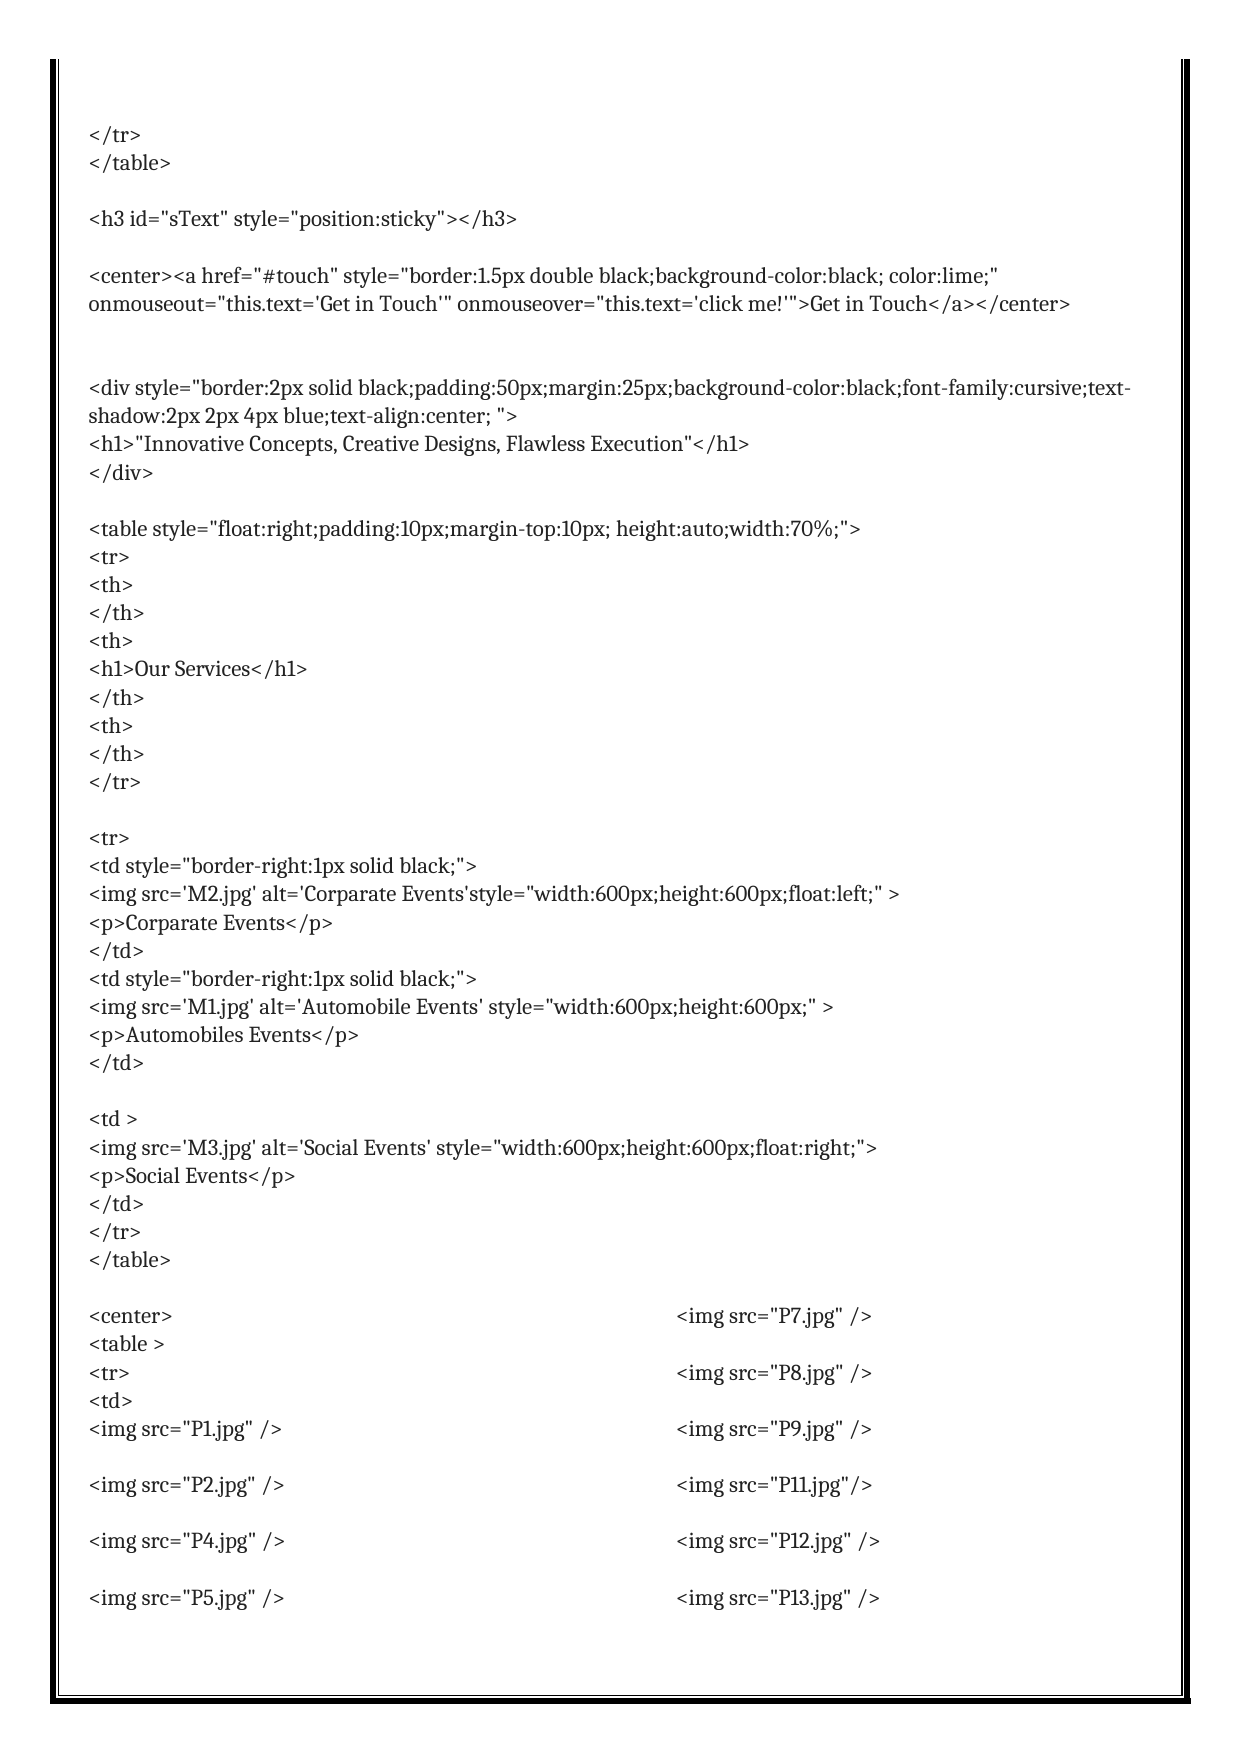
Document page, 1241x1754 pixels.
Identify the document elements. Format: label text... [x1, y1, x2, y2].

text <img src="P5.jpg" /> [88, 1584, 586, 1611]
text </th> [88, 741, 1174, 767]
text <center><a href="#touch" style="border:1.5px double black;background-color:black; color:lime;" onmouseout="this.text='Get in Touch'" onmouseover="this.text='click me!'">Get in Touch</a></center> [88, 262, 1174, 317]
text <th> [88, 628, 1174, 654]
text <div style="border:2px solid black;padding:50px;margin:25px;background-color:black;font-family:cursive;text-shadow:2px 2px 4px blue;text-align:center; "> [88, 375, 1174, 429]
text <img src='M3.jpg' alt='Social Events' style="width:600px;height:600px;float:right;"> [88, 1134, 1174, 1161]
text </tr> [88, 1219, 1174, 1245]
text <p>Corparate Events</p> [88, 909, 1174, 936]
text <table style="float:right;padding:10px;margin-top:10px; height:auto;width:70%;"> [88, 516, 1174, 542]
text <img src='M1.jpg' alt='Automobile Events' style="width:600px;height:600px;" > [88, 994, 1174, 1020]
text <img src="P13.jpg" /> [676, 1584, 1174, 1611]
text <td > [88, 1106, 1174, 1132]
text <tr> [88, 1359, 586, 1386]
text </td> [88, 1050, 1174, 1076]
text <tr> [88, 825, 1174, 851]
text <td style="border-right:1px solid black;"> [88, 853, 1174, 879]
text </div> [88, 459, 1174, 486]
text <img src="P4.jpg" /> [88, 1528, 586, 1554]
text <img src="P12.jpg" /> [676, 1528, 1174, 1554]
text </th> [88, 600, 1174, 626]
text <img src="P1.jpg" /> [88, 1416, 586, 1442]
text <th> [88, 572, 1174, 598]
text <td style="border-right:1px solid black;"> [88, 966, 1174, 992]
text <p>Automobiles Events</p> [88, 1022, 1174, 1048]
text <img src="P9.jpg" /> [676, 1416, 1174, 1442]
text </td> [88, 937, 1174, 964]
text <tr> [88, 544, 1174, 570]
text <td> [88, 1387, 586, 1414]
text <img src="P11.jpg"/> [676, 1472, 1174, 1498]
text <img src='M2.jpg' alt='Corparate Events'style="width:600px;height:600px;float:left;" > [88, 881, 1174, 907]
text <center> [88, 1303, 586, 1329]
text </th> [88, 684, 1174, 711]
text <h3 id="sText" style="position:sticky"></h3> [88, 206, 1174, 232]
text </table> [88, 150, 1174, 176]
text </td> [88, 1191, 1174, 1217]
text </tr> [88, 122, 1174, 148]
text <h1>"Innovative Concepts, Creative Designs, Flawless Execution"</h1> [88, 431, 1174, 457]
text <table > [88, 1331, 586, 1357]
text </table> [88, 1247, 1174, 1273]
text </tr> [88, 769, 1174, 795]
text <img src="P8.jpg" /> [676, 1359, 1174, 1386]
text <img src="P2.jpg" /> [88, 1472, 586, 1498]
text <th> [88, 712, 1174, 739]
text <p>Social Events</p> [88, 1162, 1174, 1189]
text <h1>Our Services</h1> [88, 656, 1174, 682]
text <img src="P7.jpg" /> [676, 1303, 1174, 1329]
